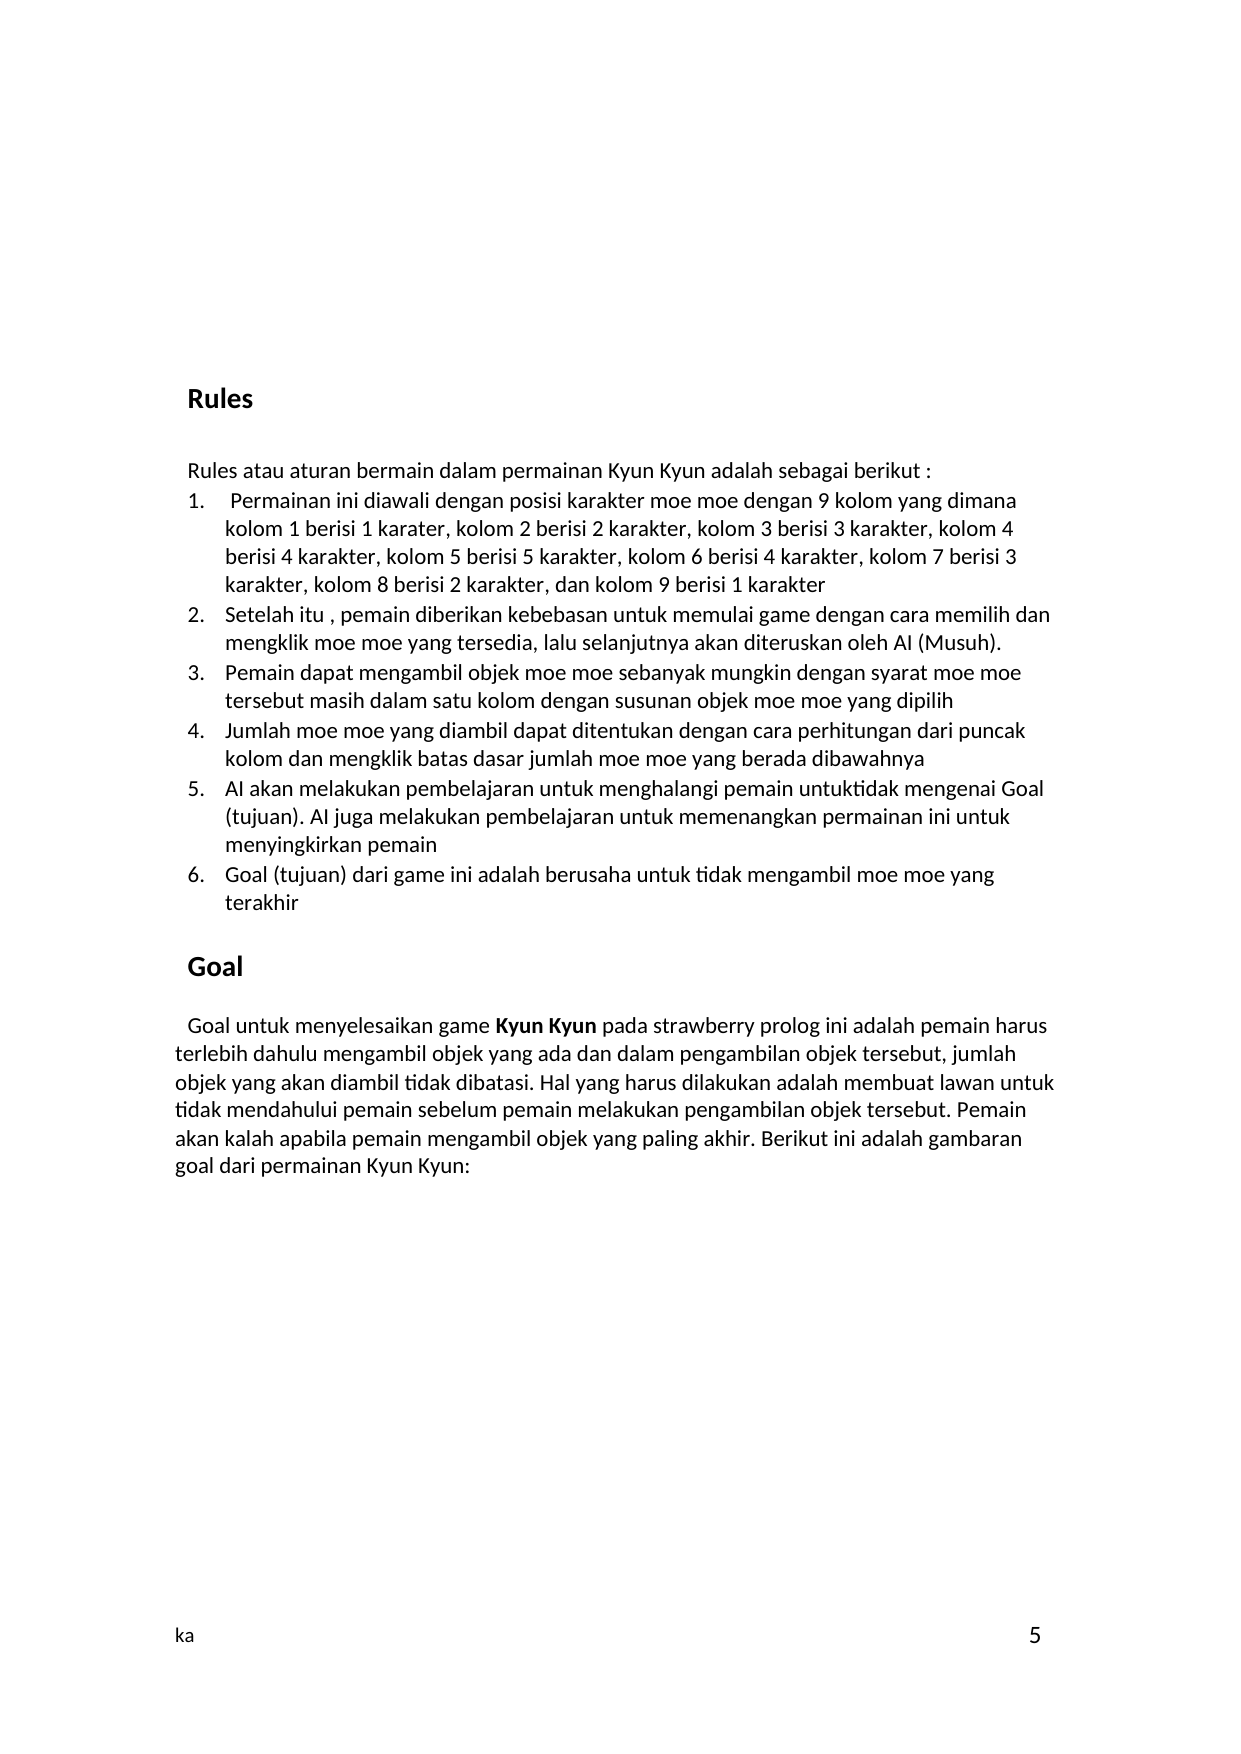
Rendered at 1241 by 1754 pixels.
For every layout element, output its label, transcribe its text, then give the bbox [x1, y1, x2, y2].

subtitle Permainan ini diawali dengan posisi karakter moe moe dengan 9 kolom yang dimana kolom 1 berisi 1 karater, kolom 2 berisi 2 karakter, kolom 3 berisi 3 karakter, kolom 4 berisi 4 karakter, kolom 5 berisi 5 karakter, kolom 6 berisi 4 karakter, kolom 7 berisi 3 karakter, kolom 8 berisi 2 karakter, dan kolom 9 berisi 1 karakter [187, 486, 1065, 598]
subtitle Rules atau aturan bermain dalam permainan Kyun Kyun adalah sebagai berikut : [187, 456, 1065, 484]
subtitle AI akan melakukan pembelajaran untuk menghalangi pemain untuktidak mengenai Goal (tujuan). AI juga melakukan pembelajaran untuk memenangkan permainan ini untuk menyingkirkan pemain [187, 774, 1065, 858]
subtitle Jumlah moe moe yang diambil dapat ditentukan dengan cara perhitungan dari puncak kolom dan mengklik batas dasar jumlah moe moe yang berada dibawahnya [187, 716, 1065, 772]
subtitle Rules [187, 381, 1065, 416]
subtitle Goal [187, 948, 1065, 983]
subtitle Pemain dapat mengambil objek moe moe sebanyak mungkin dengan syarat moe moe tersebut masih dalam satu kolom dengan susunan objek moe moe yang dipilih [187, 658, 1065, 714]
subtitle Setelah itu , pemain diberikan kebebasan untuk memulai game dengan cara memilih dan mengklik moe moe yang tersedia, lalu selanjutnya akan diteruskan oleh AI (Musuh). [187, 600, 1065, 656]
text Goal untuk menyelesaikan game Kyun Kyun pada strawberry prolog ini adalah pemain harus terlebih dahulu mengambil objek yang ada dan dalam pengambilan objek tersebut, jumlah objek yang akan diambil tidak dibatasi. Hal yang harus dilakukan adalah membuat lawan untuk tidak mendahului pemain sebelum pemain melakukan pengambilan objek tersebut. Pemain akan kalah apabila pemain mengambil objek yang paling akhir. Berikut ini adalah gambaran goal dari permainan Kyun Kyun: [175, 1012, 1065, 1180]
subtitle Goal (tujuan) dari game ini adalah berusaha untuk tidak mengambil moe moe yang terakhir [187, 860, 1065, 916]
